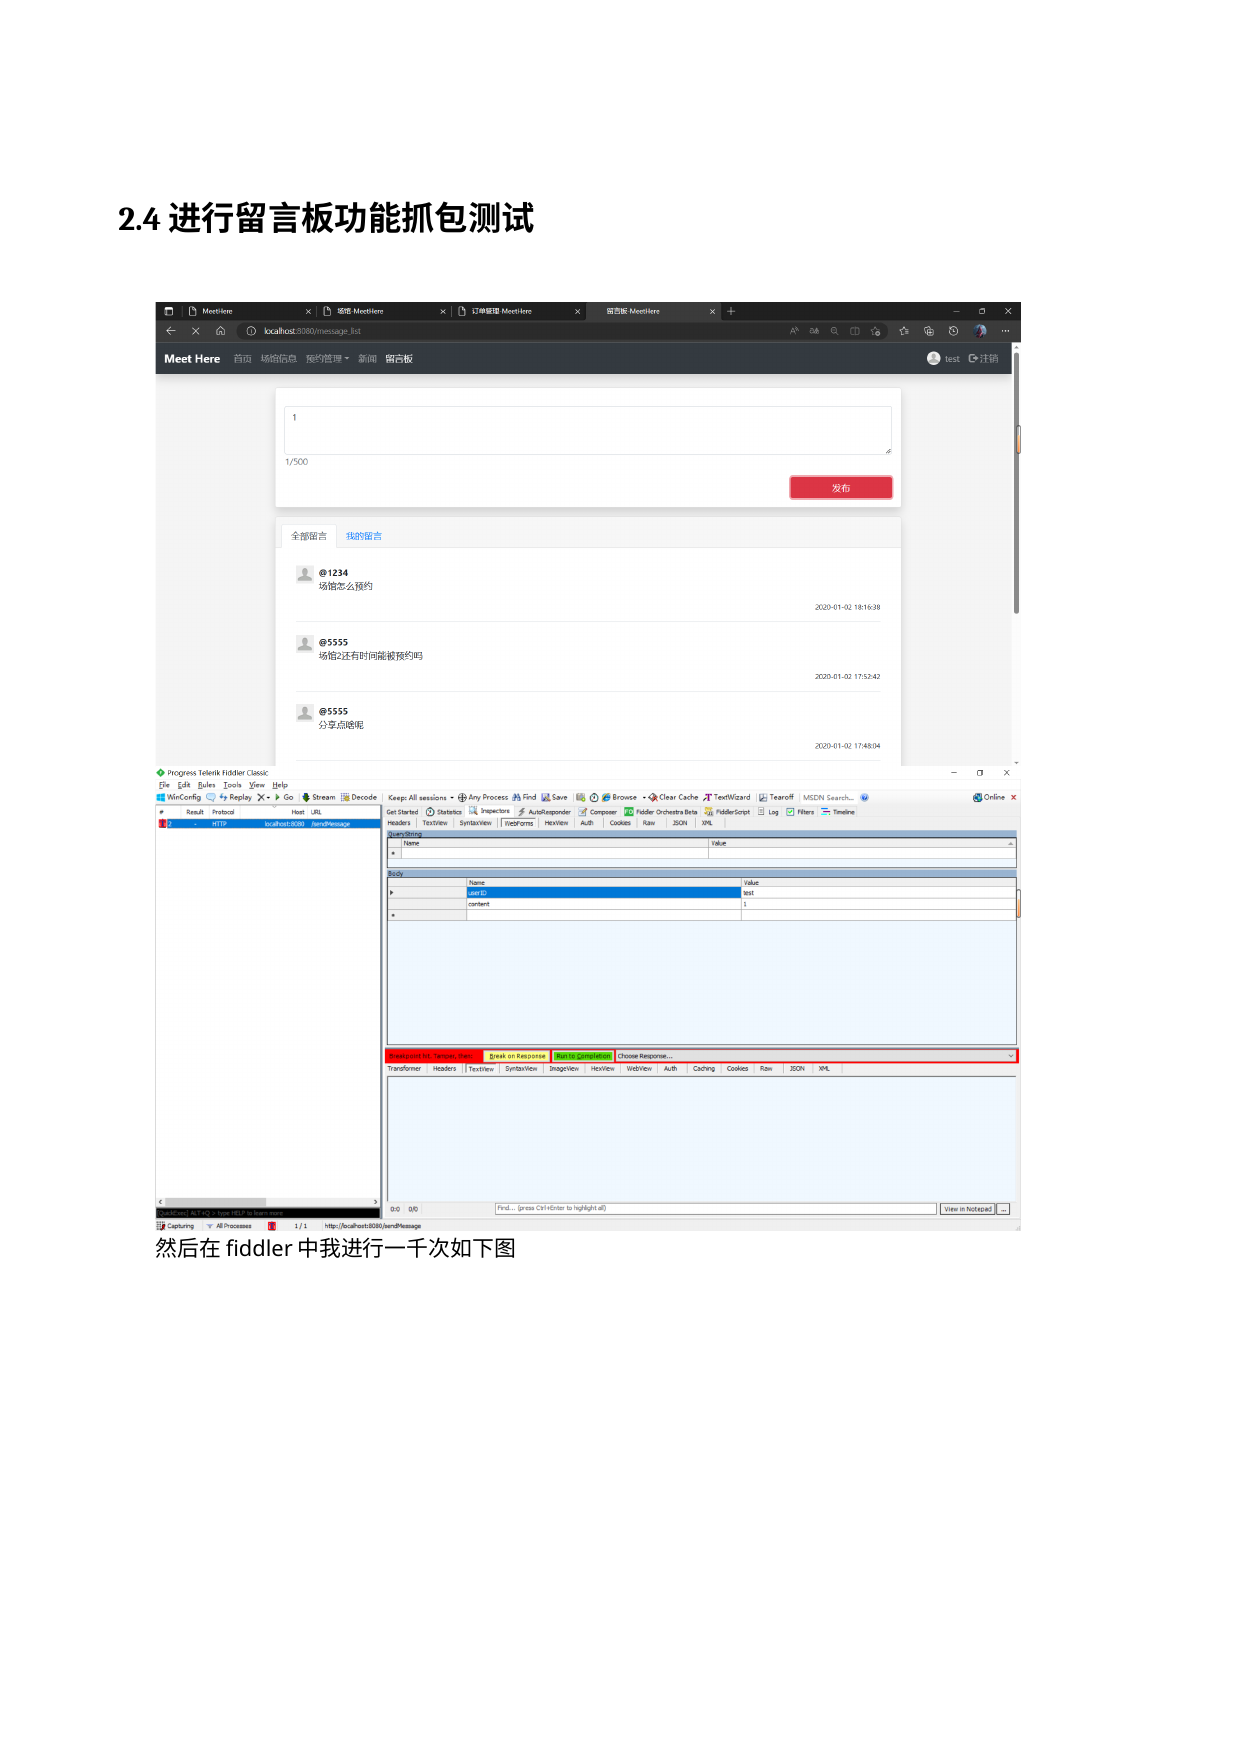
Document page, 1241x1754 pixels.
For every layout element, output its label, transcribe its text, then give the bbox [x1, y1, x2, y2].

list 然后在fiddler中我进行一千次如下图 [156, 1231, 1122, 1262]
picture [155, 302, 1021, 1231]
subtitle 2.4进行留言板功能抓包测试 [118, 192, 1122, 240]
